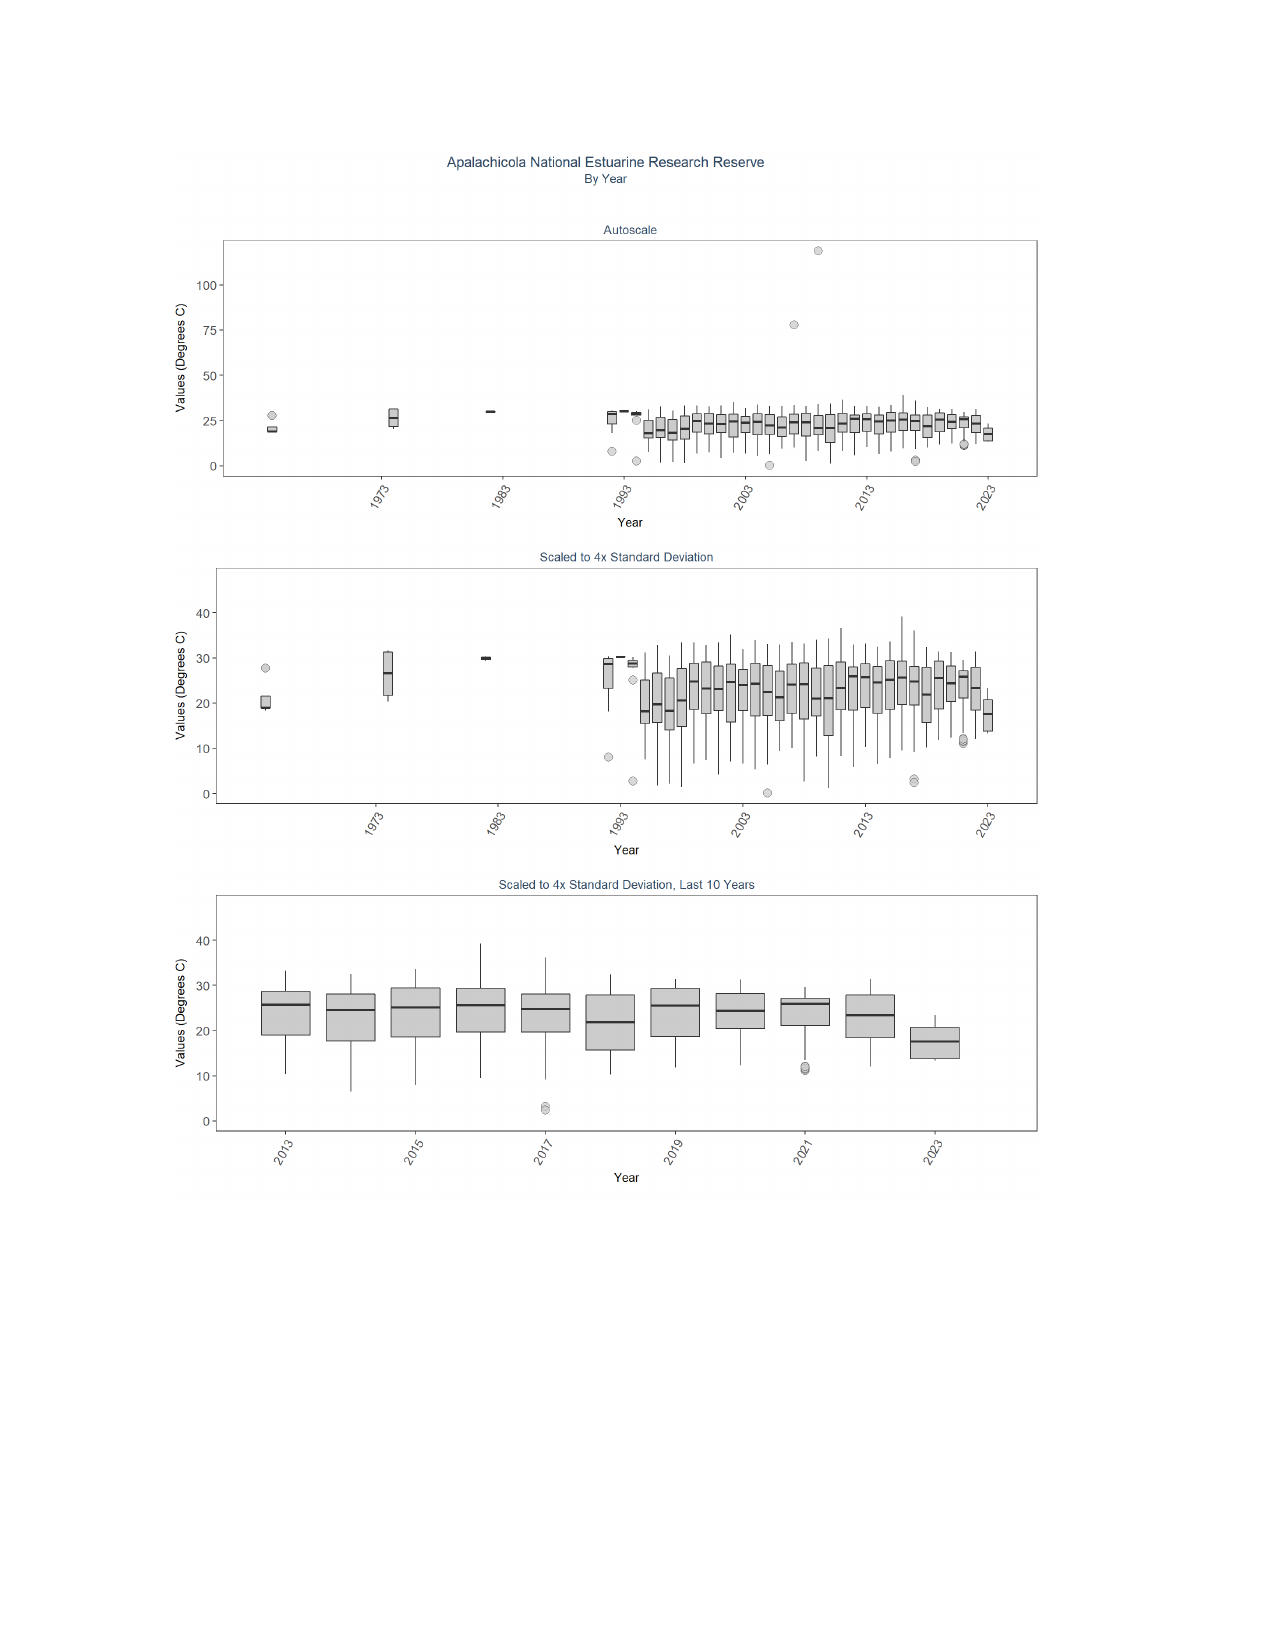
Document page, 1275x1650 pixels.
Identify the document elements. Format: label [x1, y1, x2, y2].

picture [168, 150, 1044, 1200]
